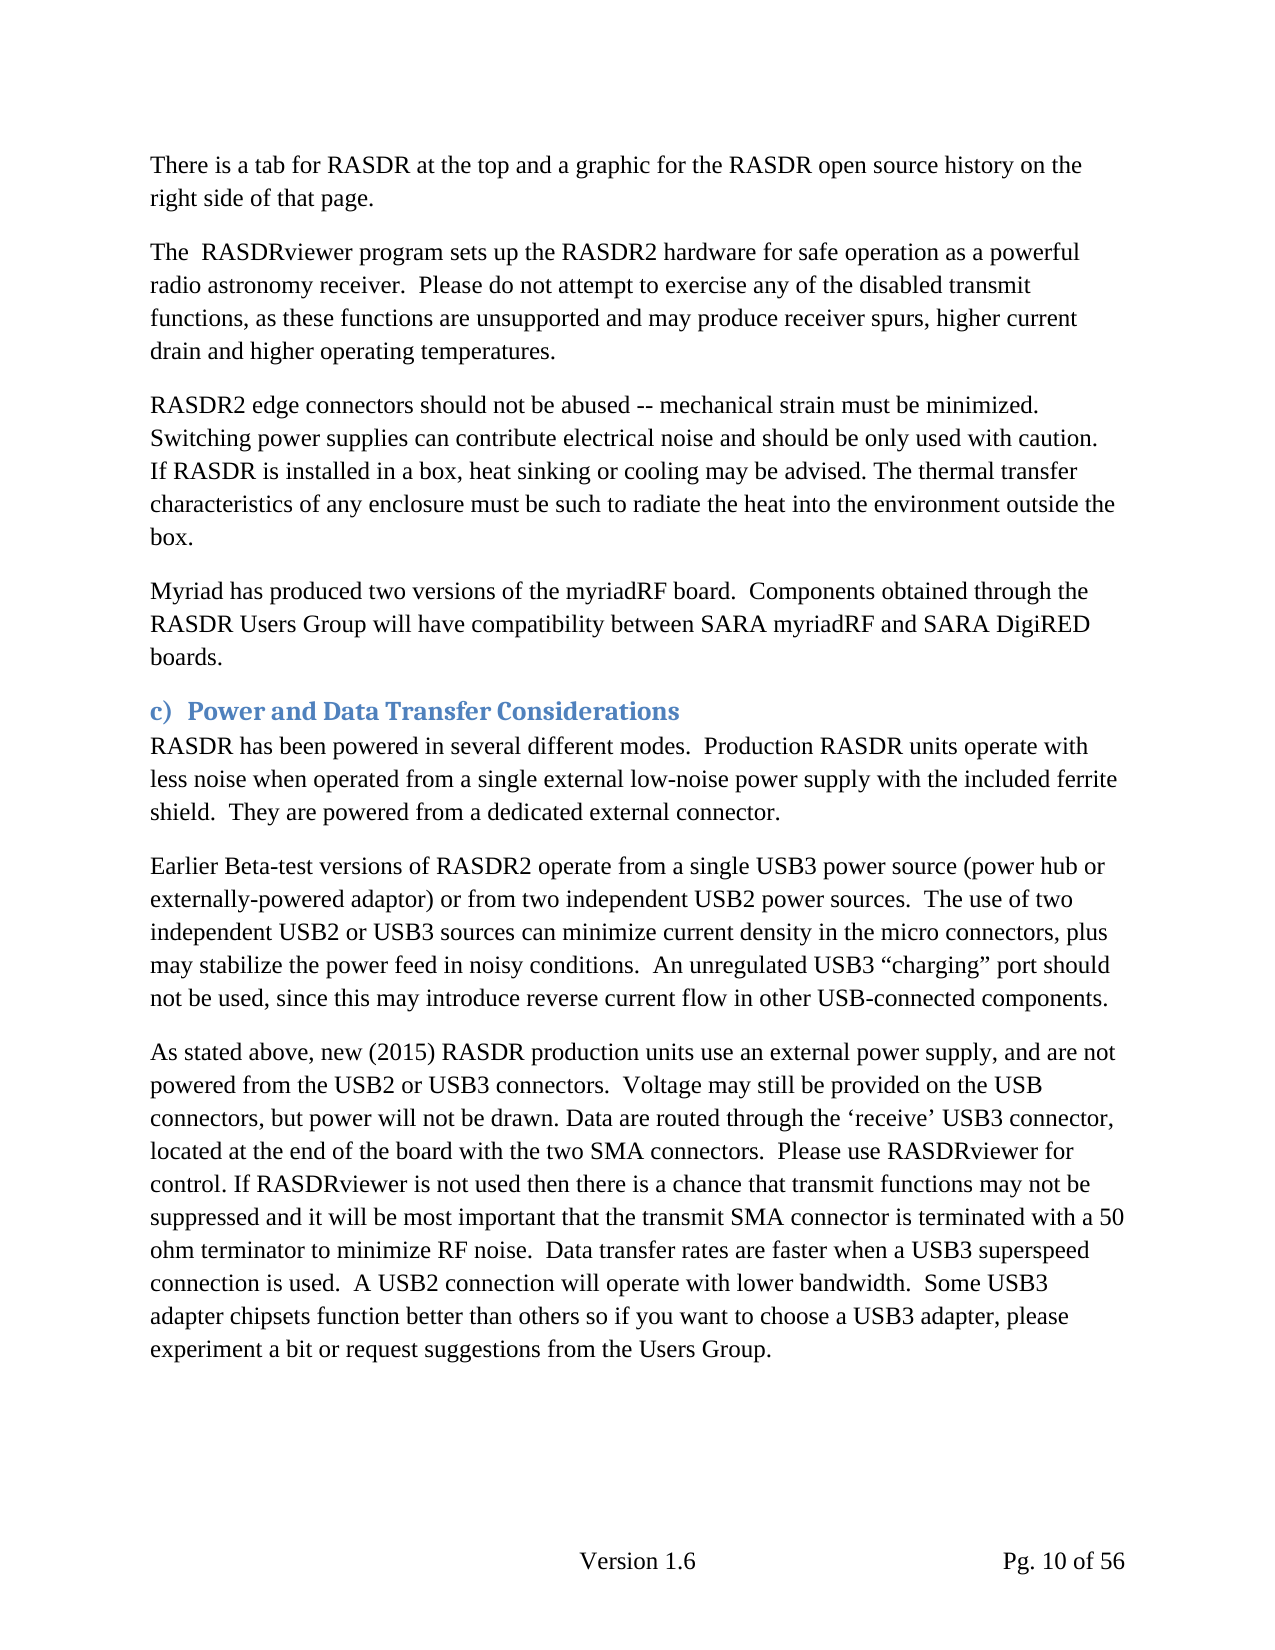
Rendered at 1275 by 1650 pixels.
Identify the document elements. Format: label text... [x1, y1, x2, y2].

text As stated above, new (2015) RASDR production units use an external power supply, and are not powered from the USB2 or USB3 connectors. Voltage may still be provided on the USB connectors, but power will not be drawn. Data are routed through the ‘receive’ USB3 connector, located at the end of the board with the two SMA connectors. Please use RASDRviewer for control. If RASDRviewer is not used then there is a chance that transmit functions may not be suppressed and it will be most important that the transmit SMA connector is terminated with a 50 ohm terminator to minimize RF noise. Data transfer rates are faster when a USB3 superspeed connection is used. A USB2 connection will operate with lower bandwidth. Some USB3 adapter chipsets function better than others so if you want to choose a USB3 adapter, please experiment a bit or request suggestions from the Users Group. [150, 1037, 1125, 1363]
text The RASDRviewer program sets up the RASDR2 hardware for safe operation as a powerful radio astronomy receiver. Please do not attempt to exercise any of the disabled transmit functions, as these functions are unsupported and may produce receiver spurs, higher current drain and higher operating temperatures. [150, 237, 1125, 365]
text There is a tab for RASDR at the top and a graphic for the RASDR open source history on the right side of that page. [150, 150, 1125, 212]
text RASDR2 edge connectors should not be abused -- mechanical strain must be minimized. Switching power supplies can contribute electrical noise and should be only used with caution. If RASDR is installed in a box, heat sinking or cooling may be advised. The thermal transfer characteristics of any enclosure must be such to radiate the heat into the environment outside the box. [150, 390, 1125, 551]
text RASDR has been powered in several different modes. Production RASDR units operate with less noise when operated from a single external low-noise power supply with the included ferrite shield. They are powered from a dedicated external connector. [150, 731, 1125, 826]
text Myriad has produced two versions of the myriadRF board. Components obtained through the RASDR Users Group will have compatibility between SARA myriadRF and SARA DigiRED boards. [150, 576, 1125, 671]
text Earlier Beta-test versions of RASDR2 operate from a single USB3 power source (power hub or externally-powered adaptor) or from two independent USB2 power sources. The use of two independent USB2 or USB3 sources can minimize current density in the micro connectors, plus may stabilize the power feed in noisy conditions. An unregulated USB3 “charging” port should not be used, since this may introduce reverse current flow in other USB-connected components. [150, 851, 1125, 1012]
subtitle Power and Data Transfer Considerations [150, 696, 1125, 727]
